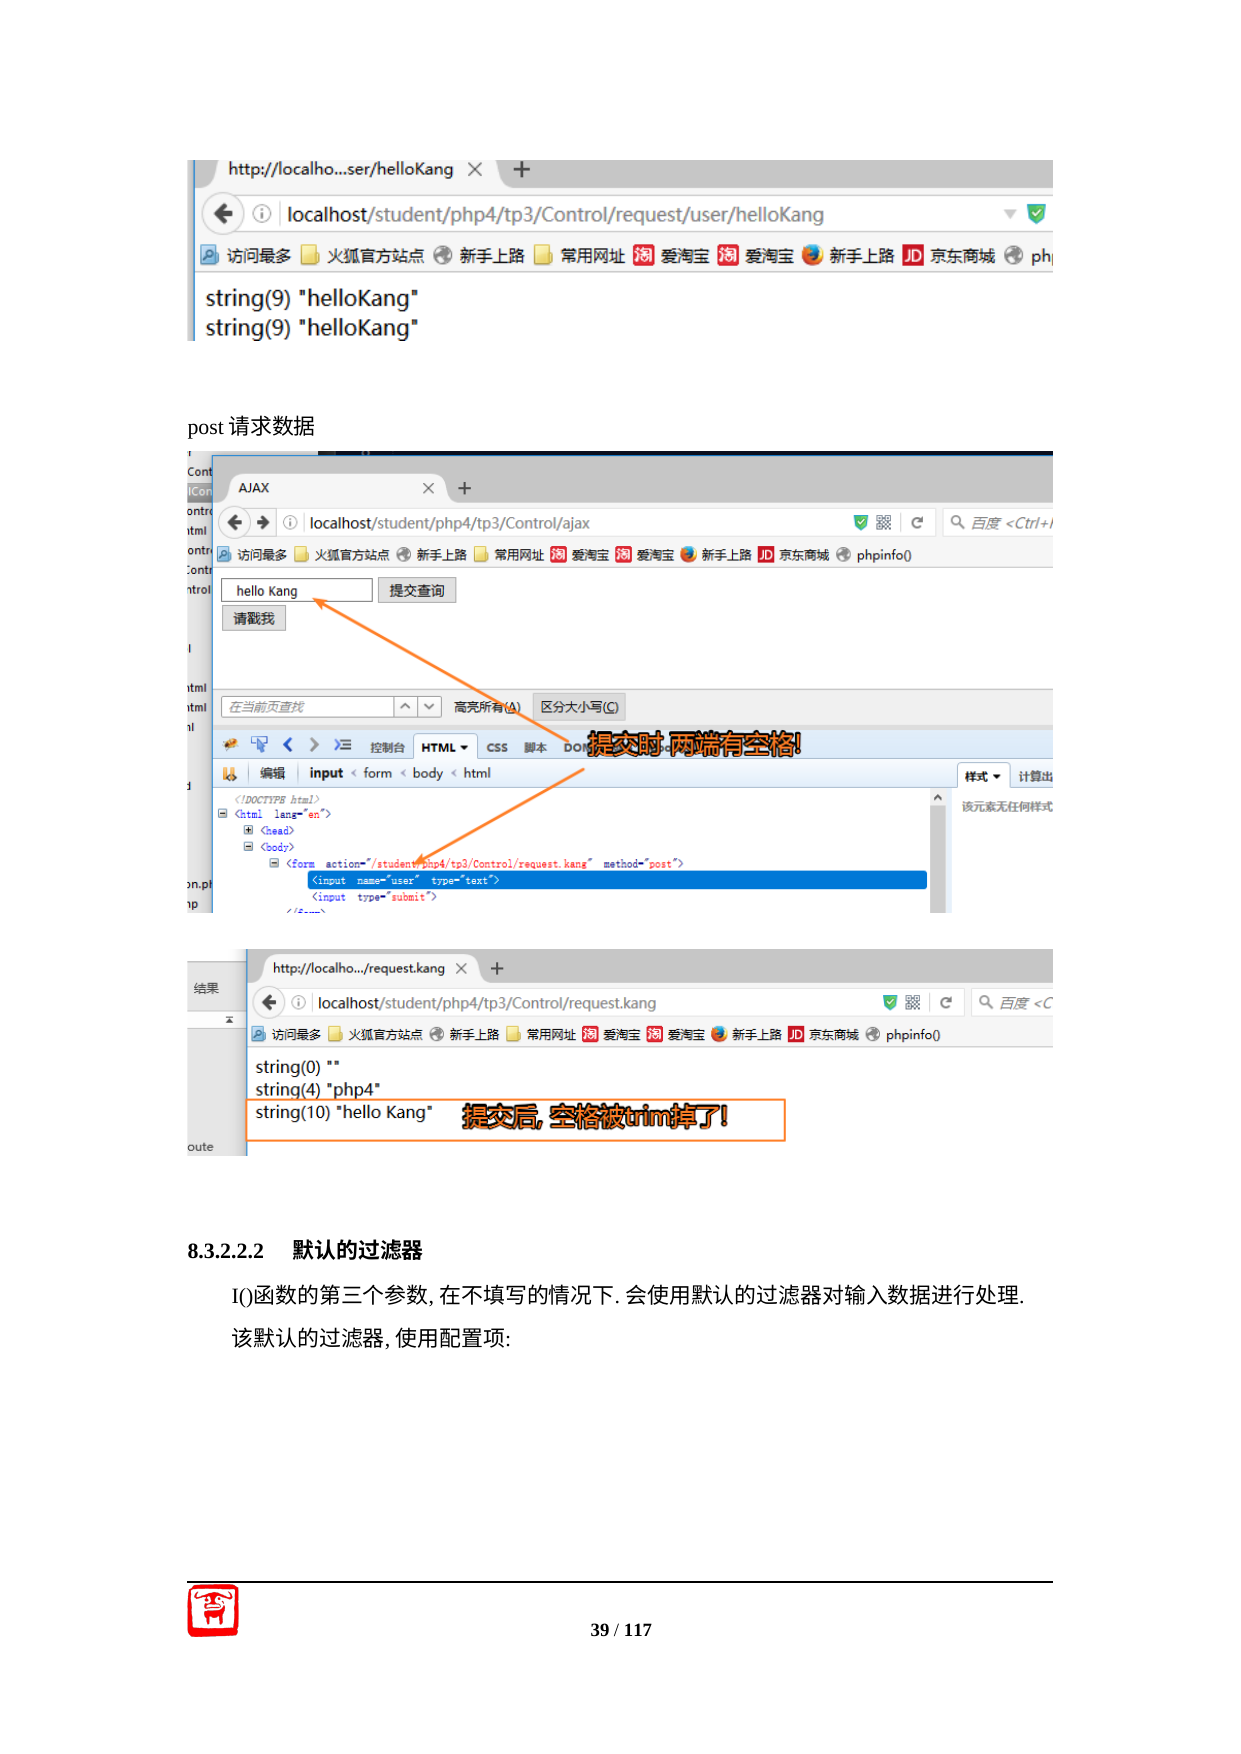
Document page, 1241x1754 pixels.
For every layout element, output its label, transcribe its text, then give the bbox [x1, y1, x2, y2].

text I()函数的第三个参数, 在不填写的情况下. 会使用默认的过滤器对输入数据进行处理. [187, 1277, 1053, 1310]
picture [187, 160, 1053, 341]
picture [187, 949, 1053, 1156]
text post请求数据 [187, 408, 1053, 441]
text 该默认的过滤器, 使用配置项: [187, 1320, 1053, 1353]
subtitle 默认的过滤器 [187, 1232, 1053, 1265]
picture [187, 1584, 239, 1637]
picture [187, 451, 1053, 913]
